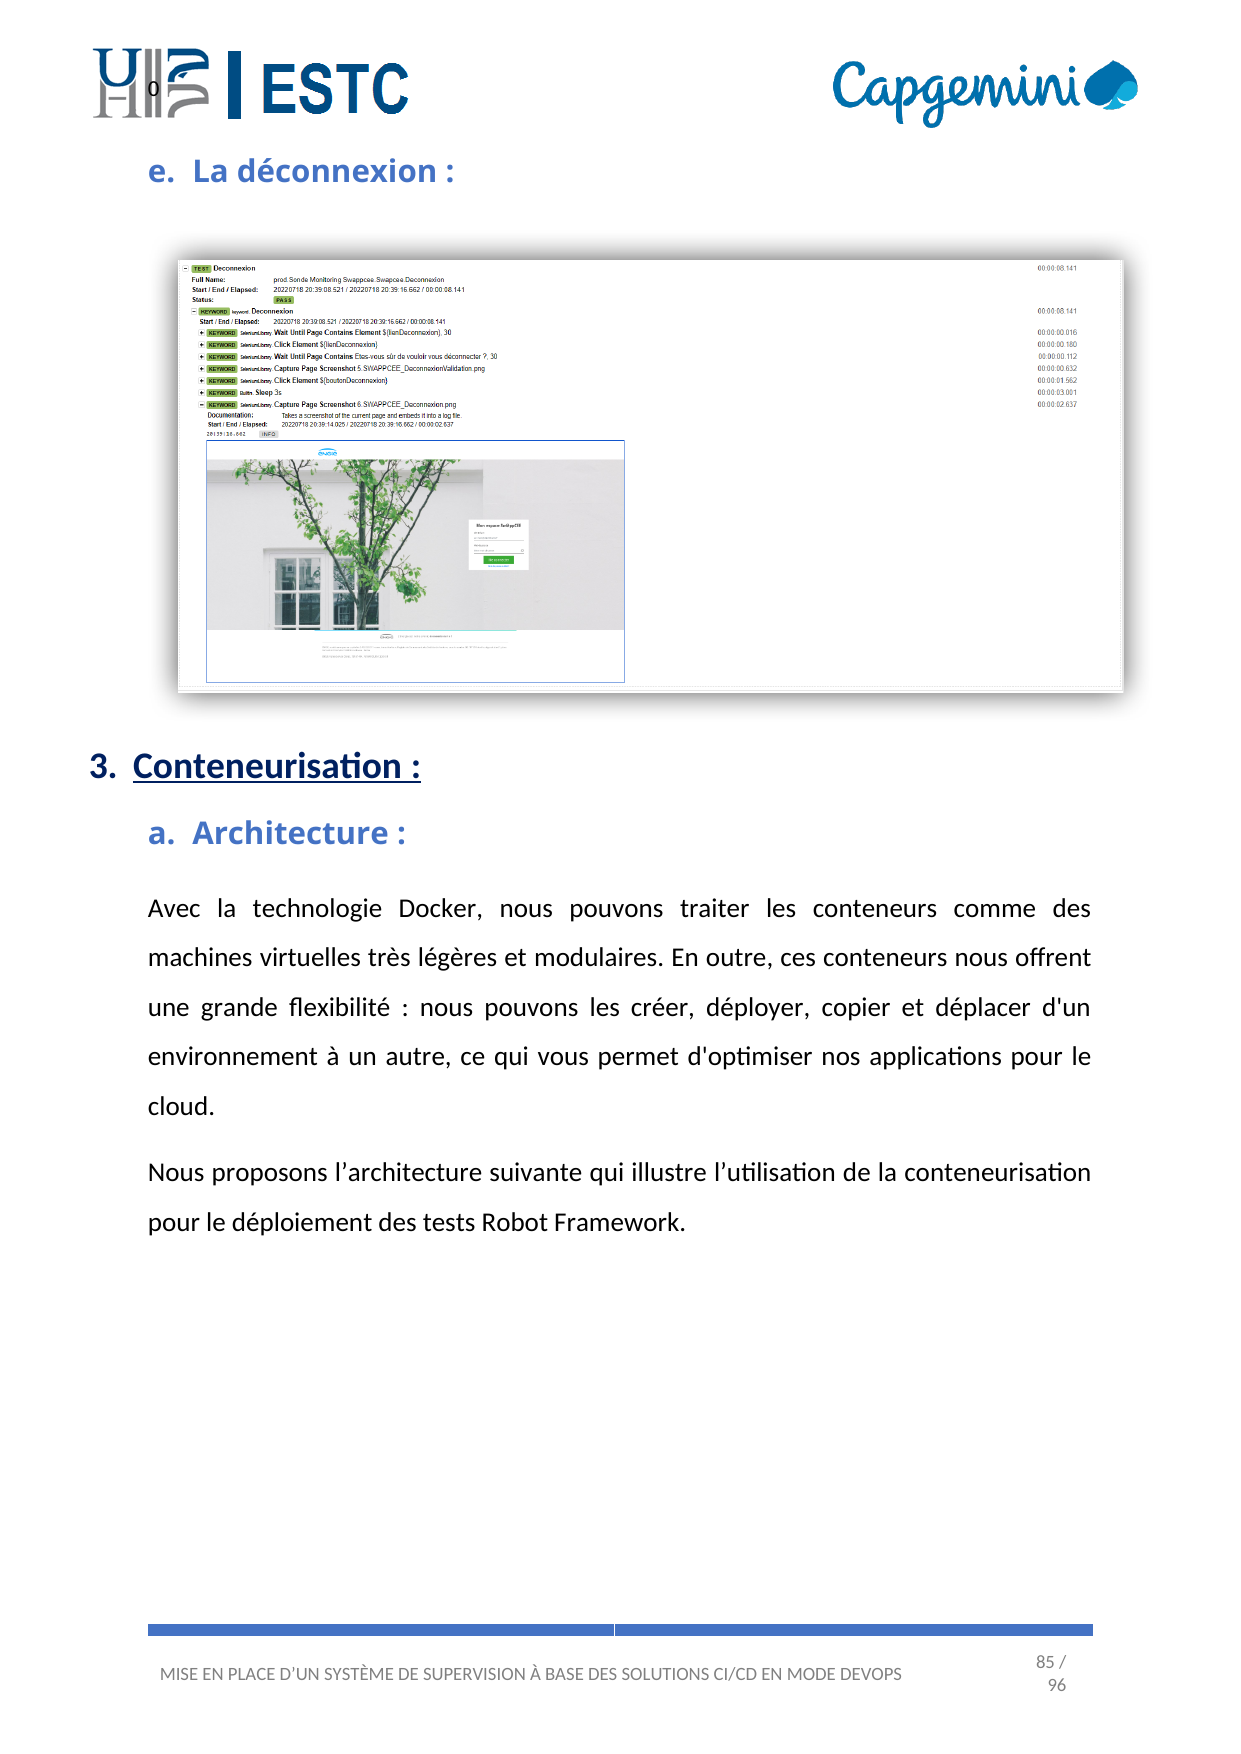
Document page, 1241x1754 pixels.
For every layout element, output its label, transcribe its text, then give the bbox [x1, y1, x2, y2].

subtitle La déconnexion : [148, 149, 1093, 191]
subtitle Architecture : [148, 811, 1093, 853]
picture [833, 60, 1139, 128]
subtitle Conteneurisation : [88, 742, 1093, 788]
picture [178, 260, 1124, 693]
text Nous proposons l’architecture suivante qui illustre l’utilisation de la conteneurisation pour le déploiement des tests Robot Framework. [148, 1155, 1093, 1238]
text Avec la technologie Docker, nous pouvons traiter les conteneurs comme des machines virtuelles très légères et modulaires. En outre, ces conteneurs nous offrent une grande flexibilité : nous pouvons les créer, déployer, copier et déplacer d'un environnement à un autre, ce qui vous permet d'optimiser nos applications pour le cloud. [148, 891, 1093, 1122]
picture [87, 40, 418, 136]
